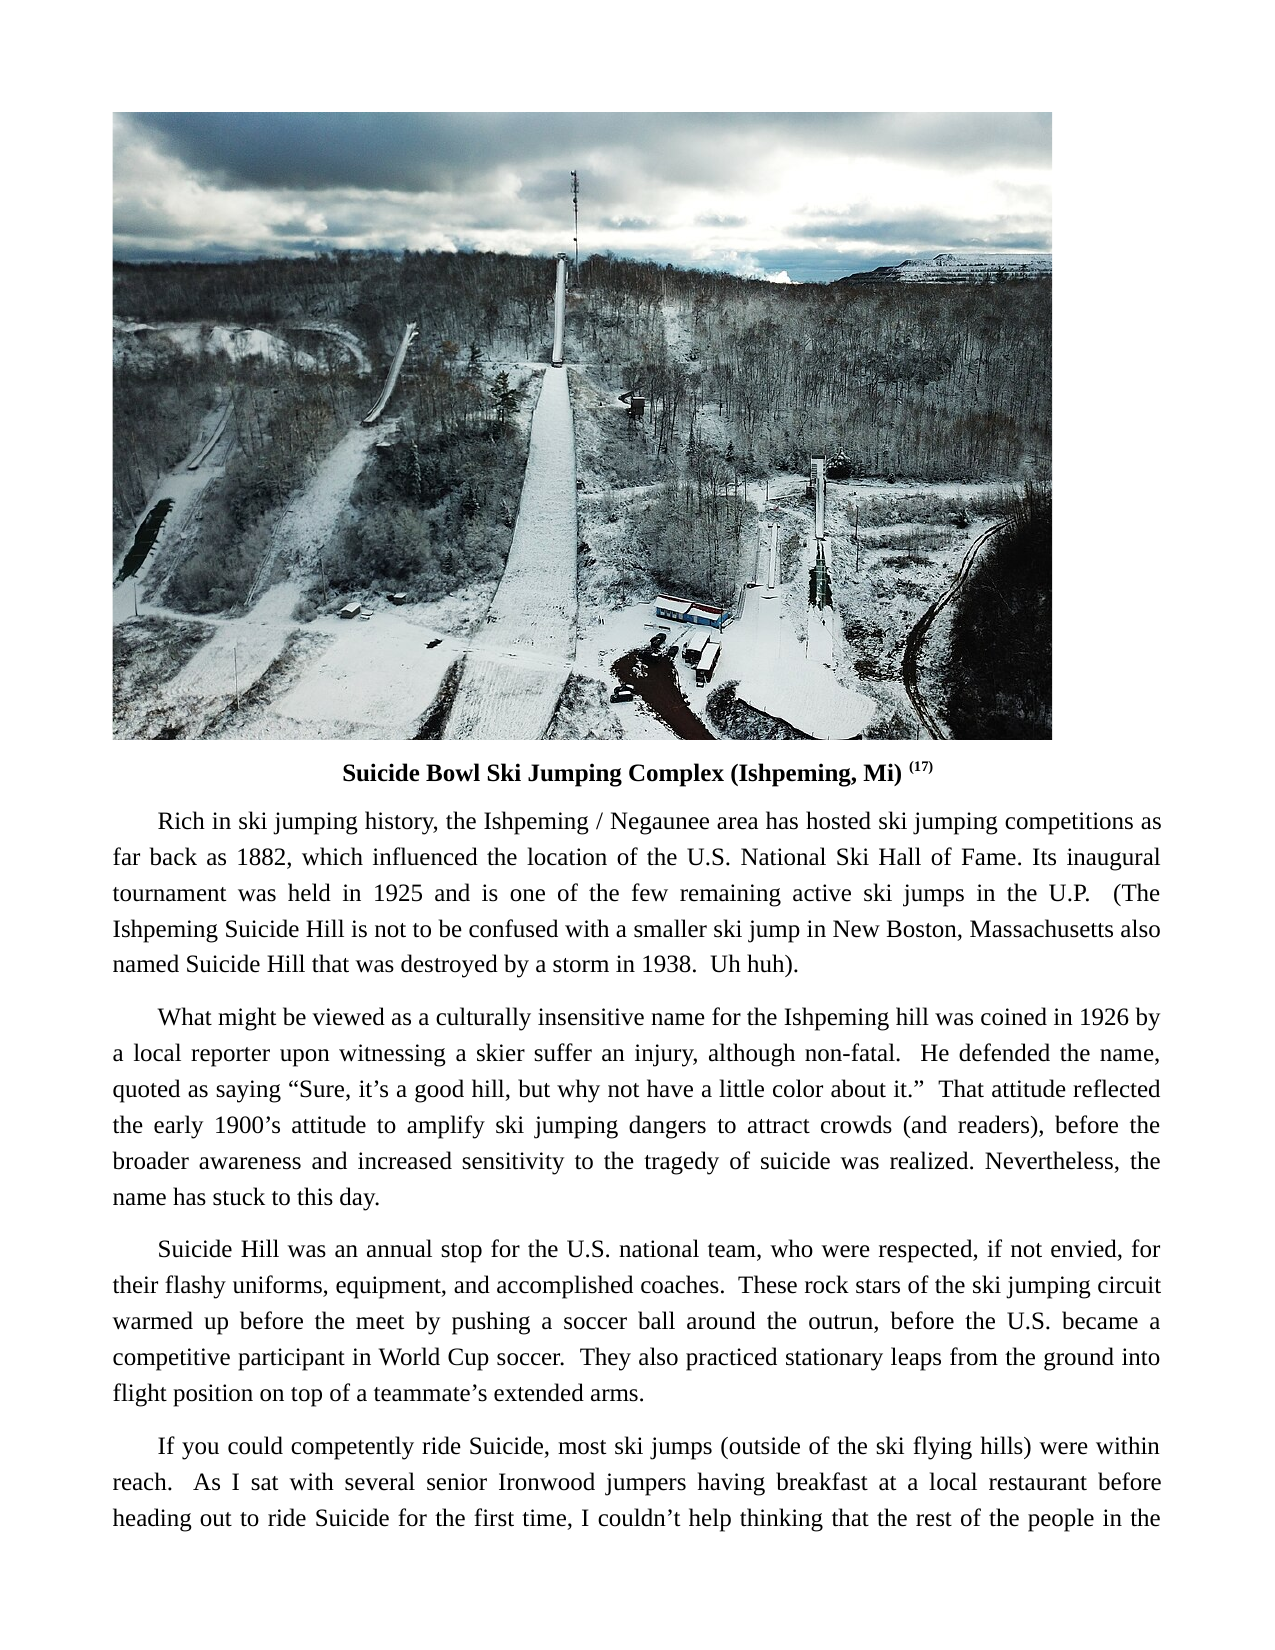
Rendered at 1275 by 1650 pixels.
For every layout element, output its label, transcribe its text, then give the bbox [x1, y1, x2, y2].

text Suicide Hill was an annual stop for the U.S. national team, who were respected, if not envied, for their flashy uniforms, equipment, and accomplished coaches. These rock stars of the ski jumping circuit warmed up before the meet by pushing a soccer ball around the outrun, before the U.S. became a competitive participant in World Cup soccer. They also practiced stationary leaps from the ground into flight position on top of a teammate’s extended arms. [112, 1234, 1162, 1407]
text Suicide Bowl Ski Jumping Complex (Ishpeming, Mi) (17) [112, 758, 1162, 787]
picture [112, 112, 1053, 740]
text Rich in ski jumping history, the Ishpeming / Negaunee area has hosted ski jumping competitions as far back as 1882, which influenced the location of the U.S. National Ski Hall of Fame. Its inaugural tournament was held in 1925 and is one of the few remaining active ski jumps in the U.P. (The Ishpeming Suicide Hill is not to be confused with a smaller ski jump in New Boston, Massachusetts also named Suicide Hill that was destroyed by a storm in 1938. Uh huh). [112, 806, 1162, 978]
text What might be viewed as a culturally insensitive name for the Ishpeming hill was coined in 1926 by a local reporter upon witnessing a skier suffer an injury, although non-fatal. He defended the name, quoted as saying “Sure, it’s a good hill, but why not have a little color about it.” That attitude reflected the early 1900’s attitude to amplify ski jumping dangers to attract crowds (and readers), before the broader awareness and increased sensitivity to the tragedy of suicide was realized. Nevertheless, the name has stuck to this day. [112, 1002, 1162, 1211]
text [112, 1431, 1162, 1531]
